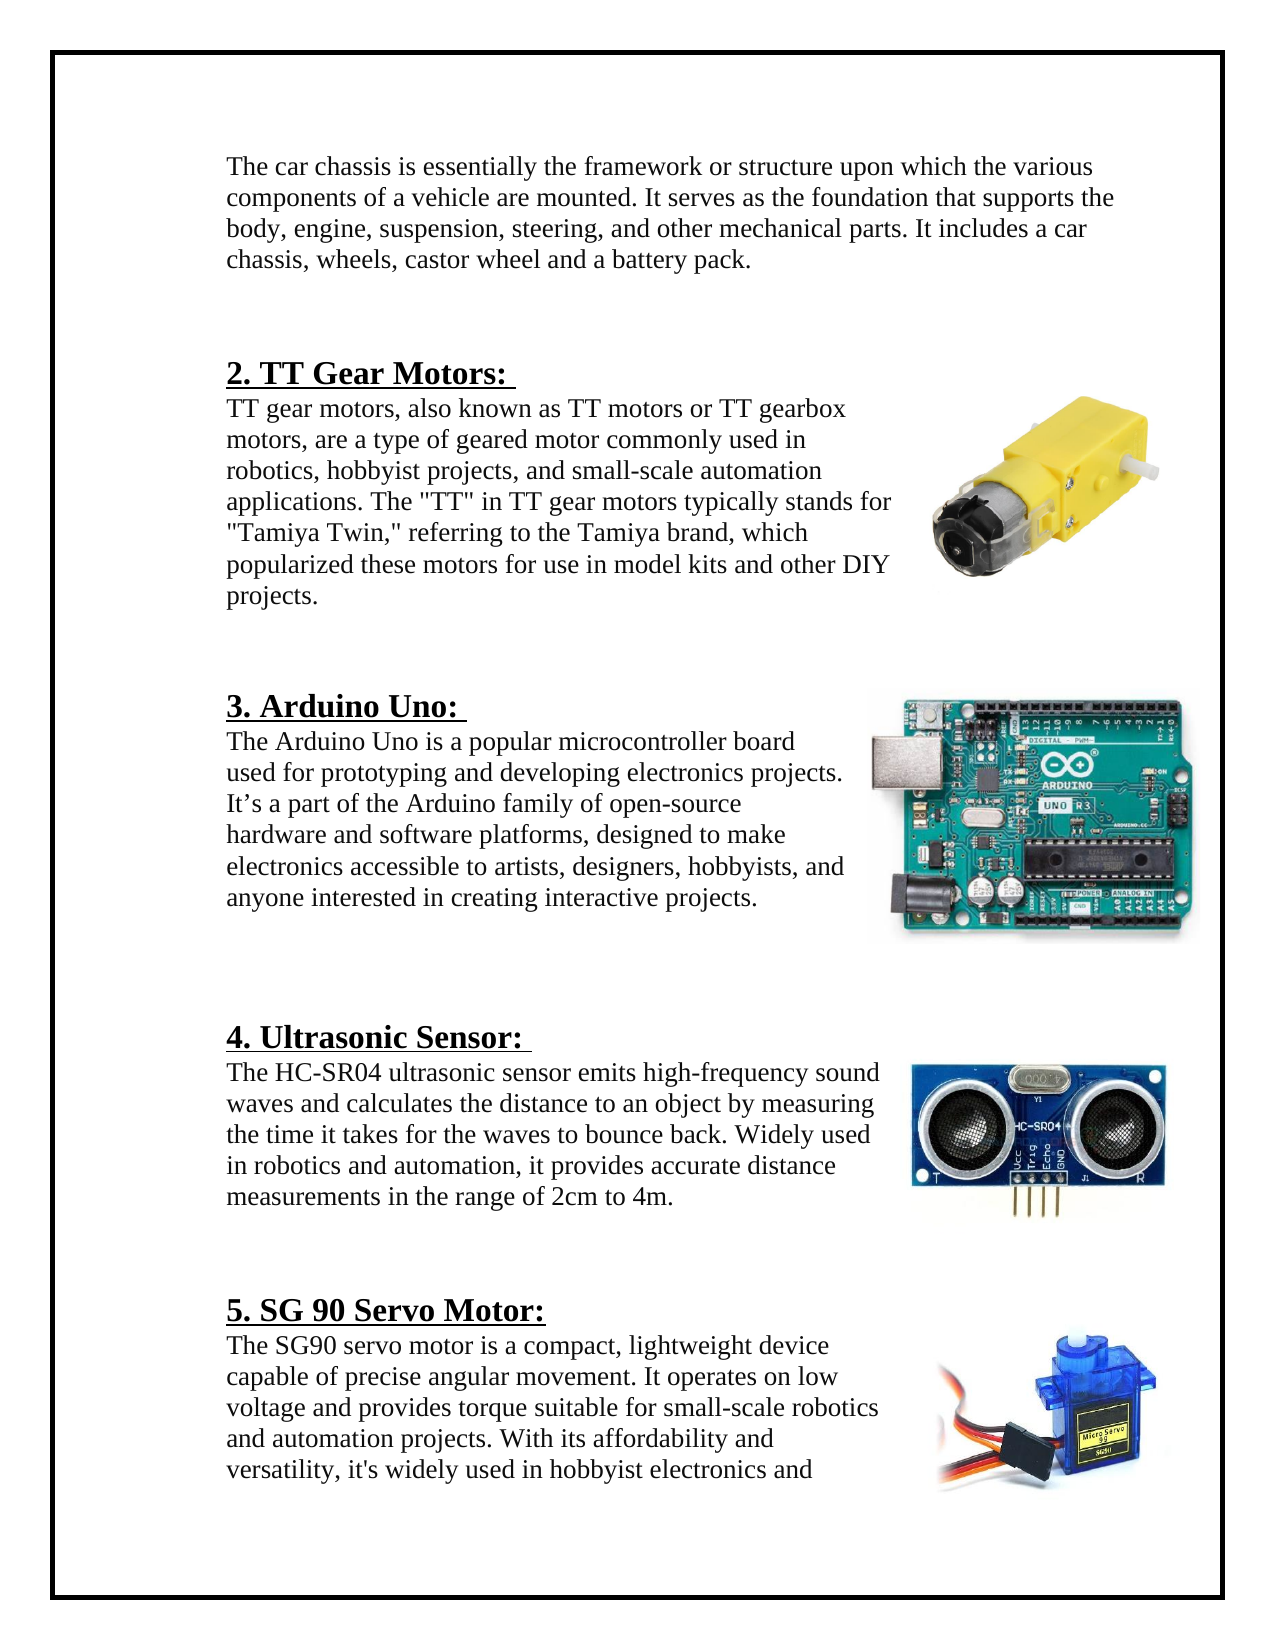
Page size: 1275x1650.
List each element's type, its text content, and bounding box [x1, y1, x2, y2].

picture [925, 371, 1168, 597]
picture [906, 1292, 1188, 1547]
picture [900, 993, 1180, 1287]
picture [867, 688, 1200, 944]
text 2. TT Gear Motors: [226, 354, 1125, 392]
text The HC-SR04 ultrasonic sensor emits high-frequency sound waves and calculates the distance to an object by measuring the time it takes for the waves to bounce back. Widely used in robotics and automation, it provides accurate distance measurements in the range of 2cm to 4m. [674, 1056, 900, 1211]
text 5. SG 90 Servo Motor: [226, 1290, 1125, 1329]
text TT gear motors, also known as TT motors or TT gearbox motors, are a type of geared motor commonly used in robotics, hobbyist projects, and small-scale automation applications. The "TT" in TT gear motors typically stands for "Tamiya Twin," referring to the Tamiya brand, which popularized these motors for use in model kits and other DIY projects. [318, 392, 1125, 610]
text 3. Arduino Uno: [226, 687, 1125, 725]
text The Arduino Uno is a popular microcontroller board used for prototyping and developing electronics projects. It’s a part of the Arduino family of open-source hardware and software platforms, designed to make electronics accessible to artists, designers, hobbyists, and anyone interested in creating interactive projects. [226, 725, 867, 912]
text The car chassis is essentially the framework or structure upon which the various components of a vehicle are mounted. It serves as the foundation that supports the body, engine, suspension, steering, and other mechanical parts. It includes a car chassis, wheels, castor wheel and a battery pack. [226, 150, 1125, 274]
text 4. Ultrasonic Sensor: [226, 1017, 900, 1056]
